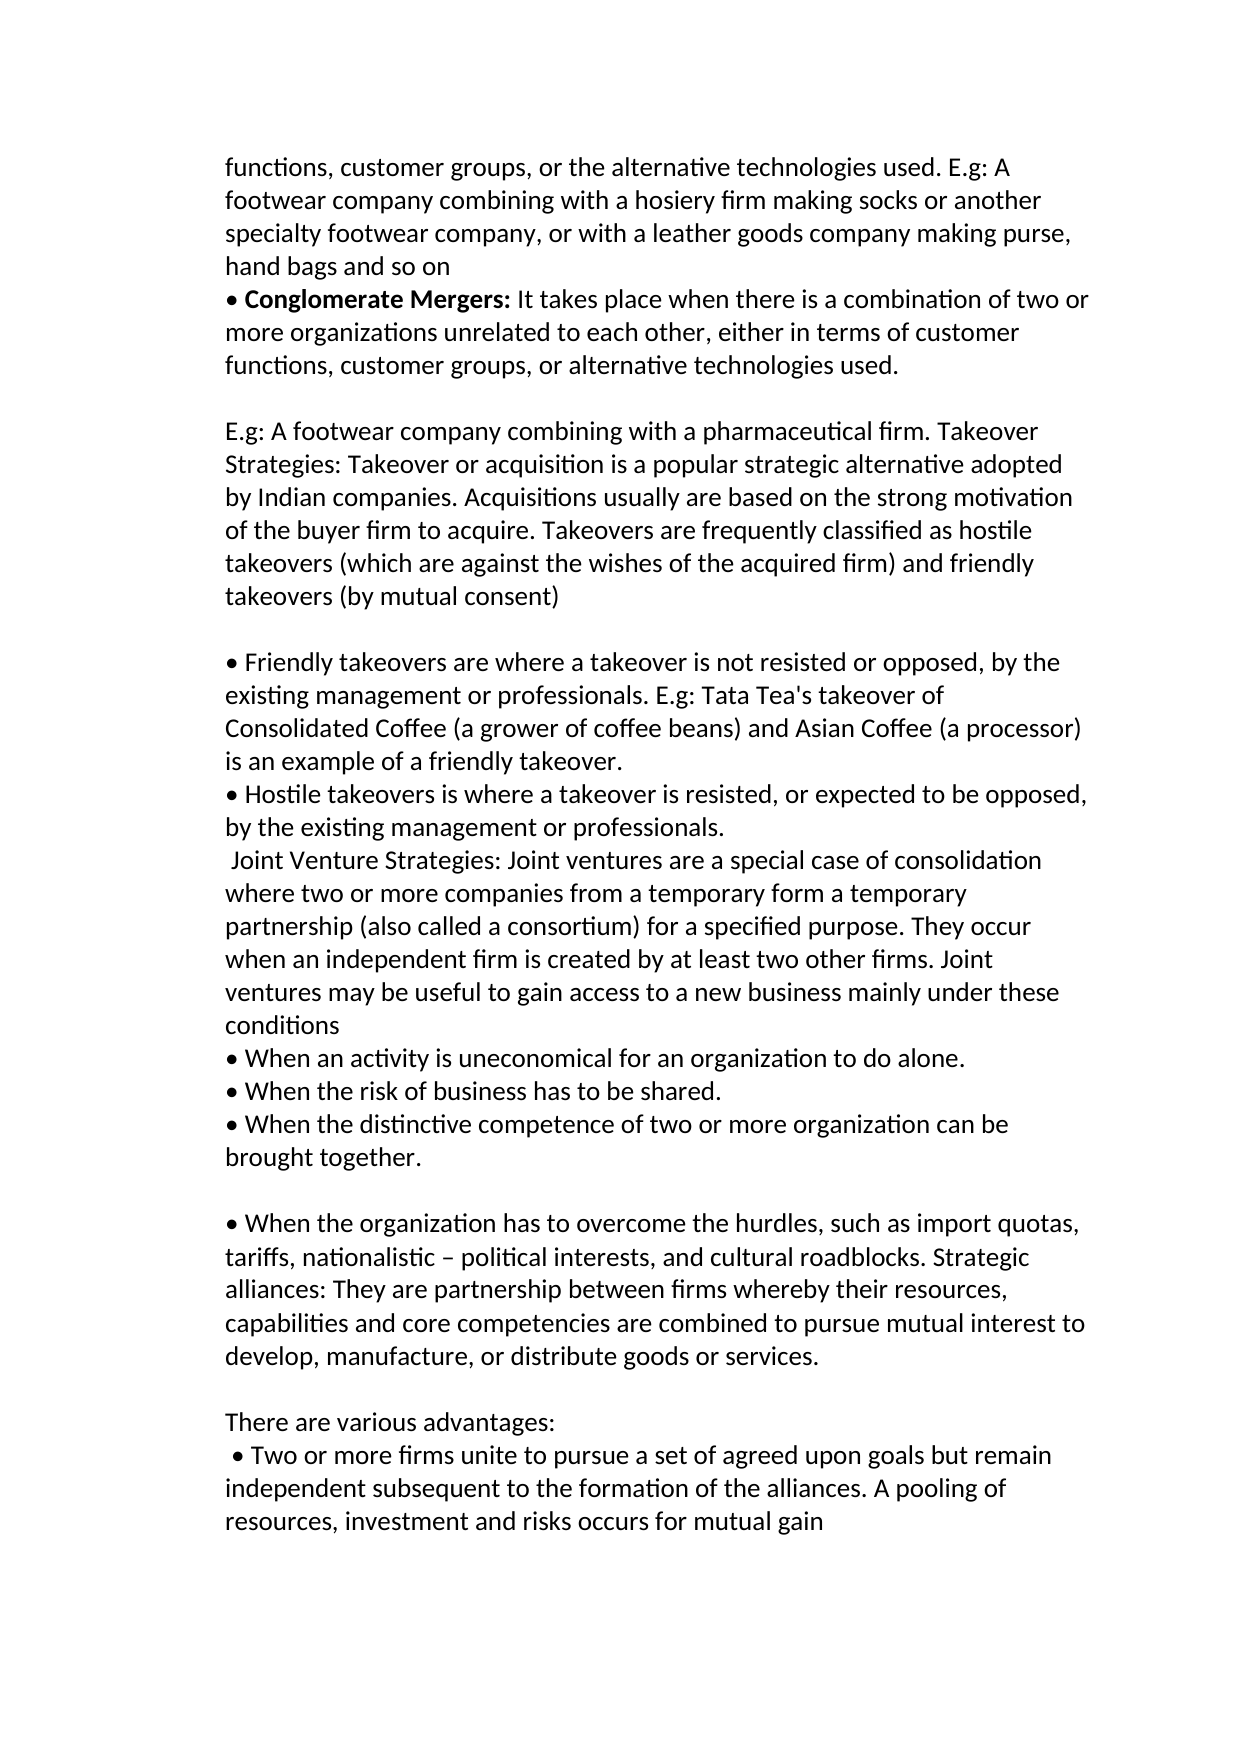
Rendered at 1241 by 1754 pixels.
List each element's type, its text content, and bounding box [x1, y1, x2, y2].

list There are various advantages: [225, 1405, 1090, 1438]
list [225, 150, 1090, 282]
list • Hostile takeovers is where a takeover is resisted, or expected to be opposed, by the existing management or professionals. [225, 777, 1090, 843]
list • When the risk of business has to be shared. [225, 1074, 1090, 1108]
list Joint Venture Strategies: Joint ventures are a special case of consolidation where two or more companies from a temporary form a temporary partnership (also called a consortium) for a specified purpose. They occur when an independent firm is created by at least two other firms. Joint ventures may be useful to gain access to a new business mainly under these conditions [225, 843, 1090, 1042]
list • When an activity is uneconomical for an organization to do alone. [225, 1042, 1090, 1074]
list • Friendly takeovers are where a takeover is not resisted or opposed, by the existing management or professionals. E.g: Tata Tea's takeover of Consolidated Coffee (a grower of coffee beans) and Asian Coffee (a processor) is an example of a friendly takeover. [225, 645, 1090, 777]
list • Conglomerate Mergers: It takes place when there is a combination of two or more organizations unrelated to each other, either in terms of customer functions, customer groups, or alternative technologies used. [225, 282, 1090, 381]
list E.g: A footwear company combining with a pharmaceutical firm. Takeover Strategies: Takeover or acquisition is a popular strategic alternative adopted by Indian companies. Acquisitions usually are based on the strong motivation of the buyer firm to acquire. Takeovers are frequently classified as hostile takeovers (which are against the wishes of the acquired firm) and friendly takeovers (by mutual consent) [225, 414, 1090, 612]
list • Two or more firms unite to pursue a set of agreed upon goals but remain independent subsequent to the formation of the alliances. A pooling of resources, investment and risks occurs for mutual gain [225, 1438, 1090, 1537]
list • When the organization has to overcome the hurdles, such as import quotas, tariffs, nationalistic – political interests, and cultural roadblocks. Strategic alliances: They are partnership between firms whereby their resources, capabilities and core competencies are combined to pursue mutual interest to develop, manufacture, or distribute goods or services. [225, 1207, 1090, 1372]
list • When the distinctive competence of two or more organization can be brought together. [225, 1108, 1090, 1174]
